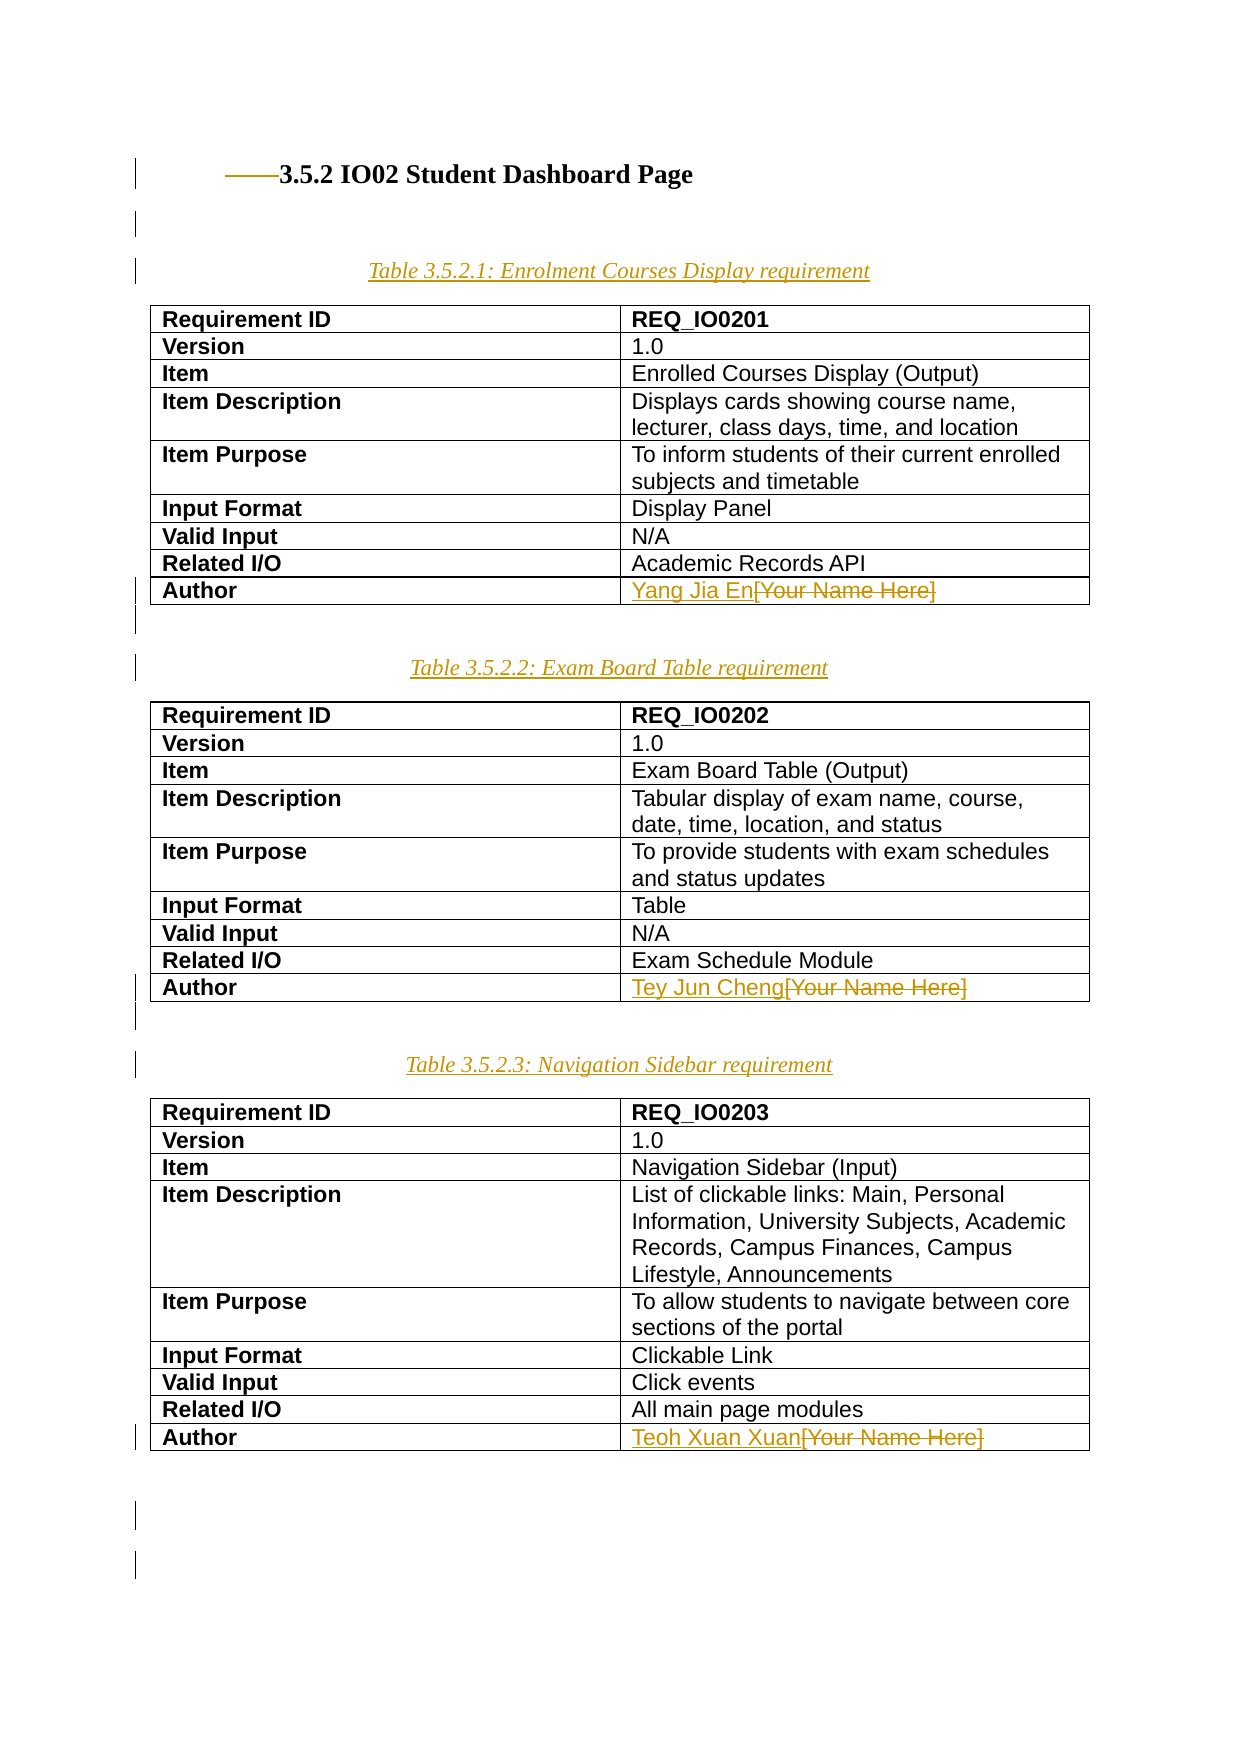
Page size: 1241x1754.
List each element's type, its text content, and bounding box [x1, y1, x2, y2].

table_cell Item Purpose [151, 838, 620, 891]
table_cell Valid Input [151, 523, 620, 549]
table_cell Author [151, 974, 620, 1001]
table_cell Author [151, 578, 620, 604]
table_cell Item Description [151, 1181, 620, 1287]
table_cell To inform students of their current enrolled subjects and timetable [621, 441, 1089, 494]
table_cell Version [151, 333, 620, 359]
table_cell Related I/O [151, 947, 620, 973]
table_cell Version [151, 730, 620, 756]
table_cell Related I/O [151, 1396, 620, 1423]
table_cell Displays cards showing course name, lecturer, class days, time, and location [621, 388, 1089, 440]
table_cell N/A [621, 920, 1089, 946]
table_cell Item Purpose [151, 1288, 620, 1341]
table_cell Input Format [151, 495, 620, 522]
table_cell Input Format [151, 892, 620, 918]
table_cell Version [151, 1127, 620, 1153]
table_cell Item [151, 1154, 620, 1180]
table_cell Input Format [151, 1342, 620, 1368]
table_cell Navigation Sidebar (Input) [621, 1154, 1089, 1180]
table_cell Exam Board Table (Output) [621, 757, 1089, 783]
table_cell Item Purpose [151, 441, 620, 494]
table_cell 1.0 [621, 730, 1089, 756]
table_header Requirement ID [151, 306, 620, 332]
table_cell Related I/O [151, 550, 620, 576]
table_header Requirement ID [151, 1099, 620, 1126]
table_cell Table [621, 892, 1089, 918]
table_cell Item [151, 757, 620, 783]
table_cell Author [151, 1424, 620, 1450]
table_cell Click events [621, 1369, 1089, 1395]
table_cell All main page modules [621, 1396, 1089, 1423]
table_header REQ_IO0202 [621, 703, 1089, 729]
table_header REQ_IO0201 [621, 306, 1089, 332]
table_cell Tabular display of exam name, course, date, time, location, and status [621, 785, 1089, 837]
subtitle 3.5.2 IO02 Student Dashboard Page [150, 158, 1090, 189]
table_cell Enrolled Courses Display (Output) [621, 360, 1089, 387]
table_cell [621, 974, 1089, 1001]
table_cell Item Description [151, 388, 620, 440]
table_cell To provide students with exam schedules and status updates [621, 838, 1089, 891]
table_cell 1.0 [621, 1127, 1089, 1153]
table_cell [621, 578, 1089, 604]
table_cell Item Description [151, 785, 620, 837]
table_header REQ_IO0203 [621, 1099, 1089, 1126]
table_cell Valid Input [151, 1369, 620, 1395]
table_cell Academic Records API [621, 550, 1089, 576]
table_cell Exam Schedule Module [621, 947, 1089, 973]
table_cell [621, 1424, 1089, 1450]
table_cell Clickable Link [621, 1342, 1089, 1368]
table_cell To allow students to navigate between core sections of the portal [621, 1288, 1089, 1341]
table_cell Valid Input [151, 920, 620, 946]
table_header Requirement ID [151, 703, 620, 729]
table_cell 1.0 [621, 333, 1089, 359]
table_cell Item [151, 360, 620, 387]
table_cell Display Panel [621, 495, 1089, 522]
table_cell List of clickable links: Main, Personal Information, University Subjects, Academic Records, Campus Finances, Campus Lifestyle, Announcements [621, 1181, 1089, 1287]
table_cell N/A [621, 523, 1089, 549]
